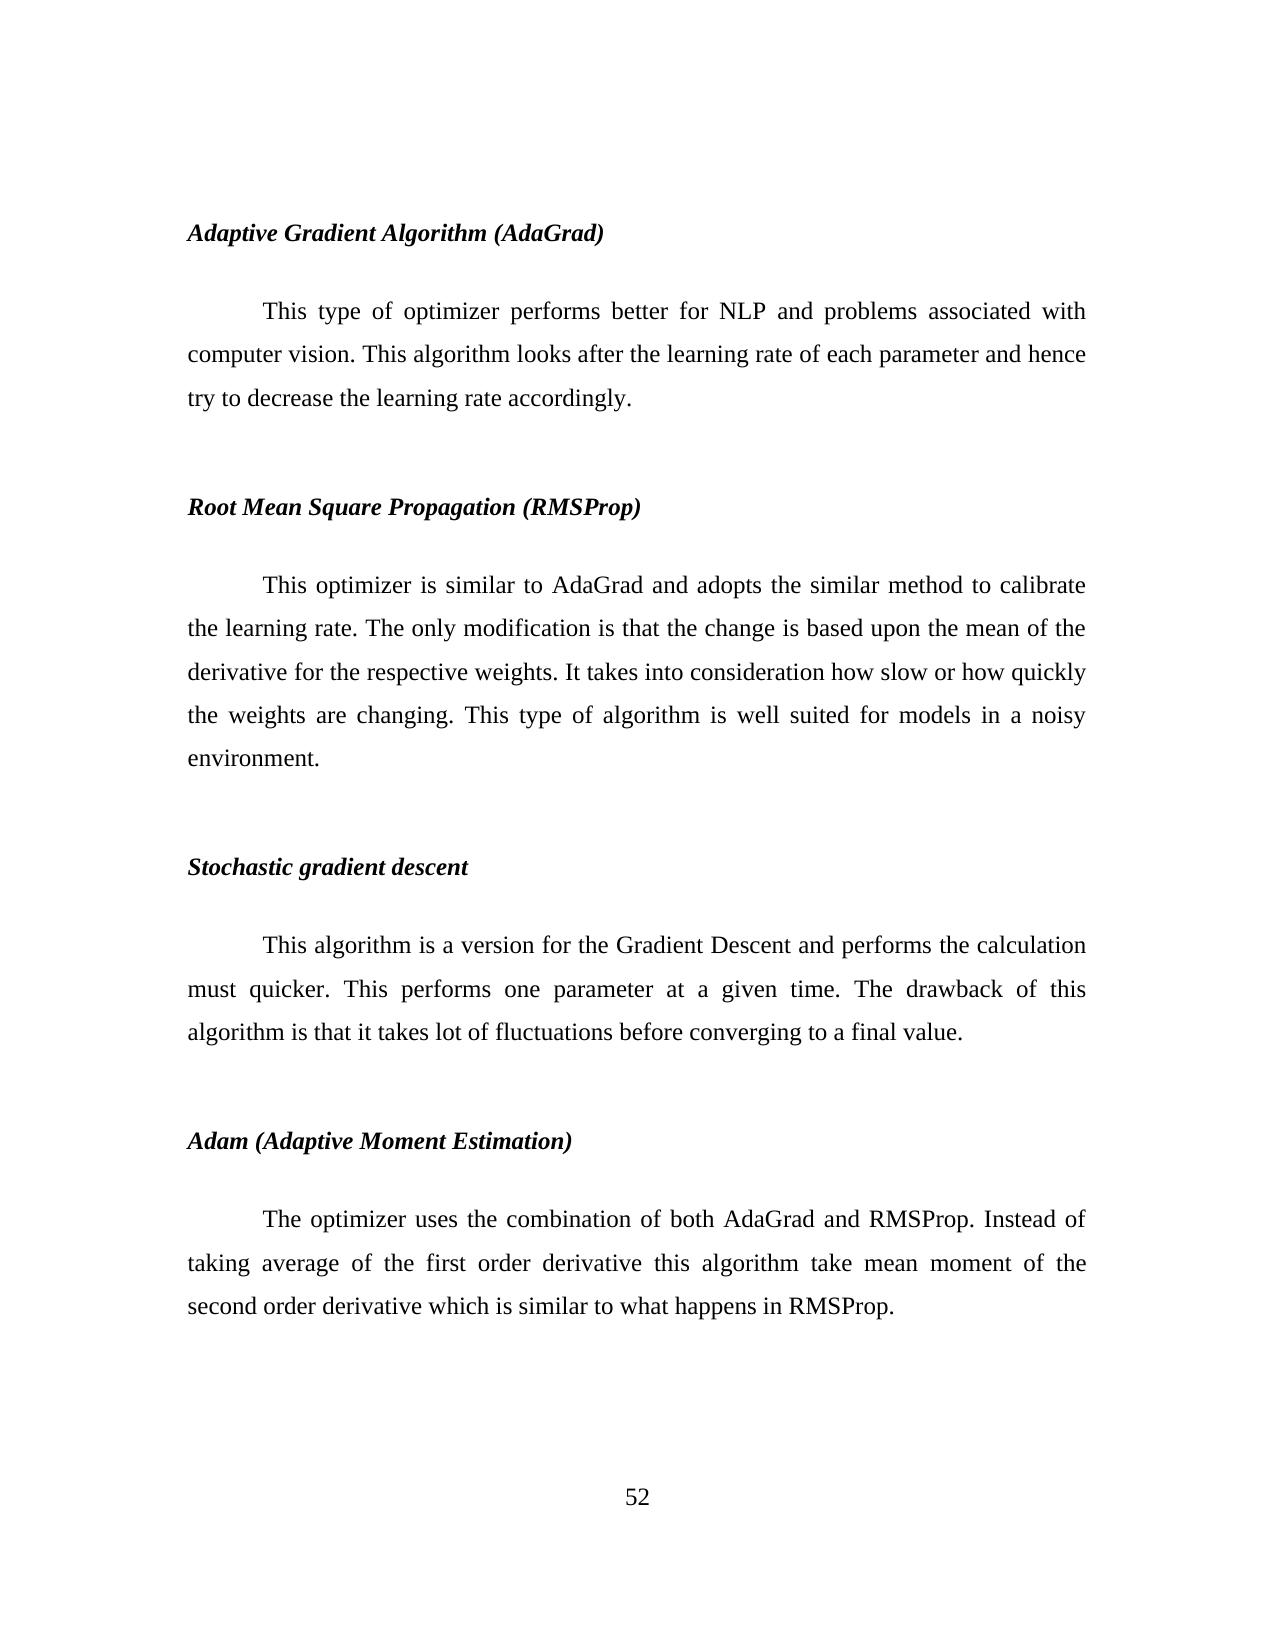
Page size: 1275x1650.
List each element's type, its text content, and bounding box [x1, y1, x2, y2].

subtitle Adaptive Gradient Algorithm (AdaGrad) [187, 195, 1087, 253]
subtitle Root Mean Square Propagation (RMSProp) [187, 469, 1087, 527]
subtitle Adam (Adaptive Moment Estimation) [187, 1103, 1087, 1161]
text This algorithm is a version for the Gradient Descent and performs the calculation must quicker. This performs one parameter at a given time. The drawback of this algorithm is that it takes lot of fluctuations before converging to a final value. [187, 931, 1087, 1046]
text The optimizer uses the combination of both AdaGrad and RMSProp. Instead of taking average of the first order derivative this algorithm take mean moment of the second order derivative which is similar to what happens in RMSProp. [187, 1204, 1087, 1319]
subtitle Stochastic gradient descent [187, 829, 1087, 887]
text This type of optimizer performs better for NLP and problems associated with computer vision. This algorithm looks after the learning rate of each parameter and hence try to decrease the learning rate accordingly. [187, 296, 1087, 411]
text This optimizer is similar to AdaGrad and adopts the similar method to calibrate the learning rate. The only modification is that the change is based upon the mean of the derivative for the respective weights. It takes into consideration how slow or how quickly the weights are changing. This type of algorithm is well suited for models in a noisy environment. [187, 570, 1087, 772]
